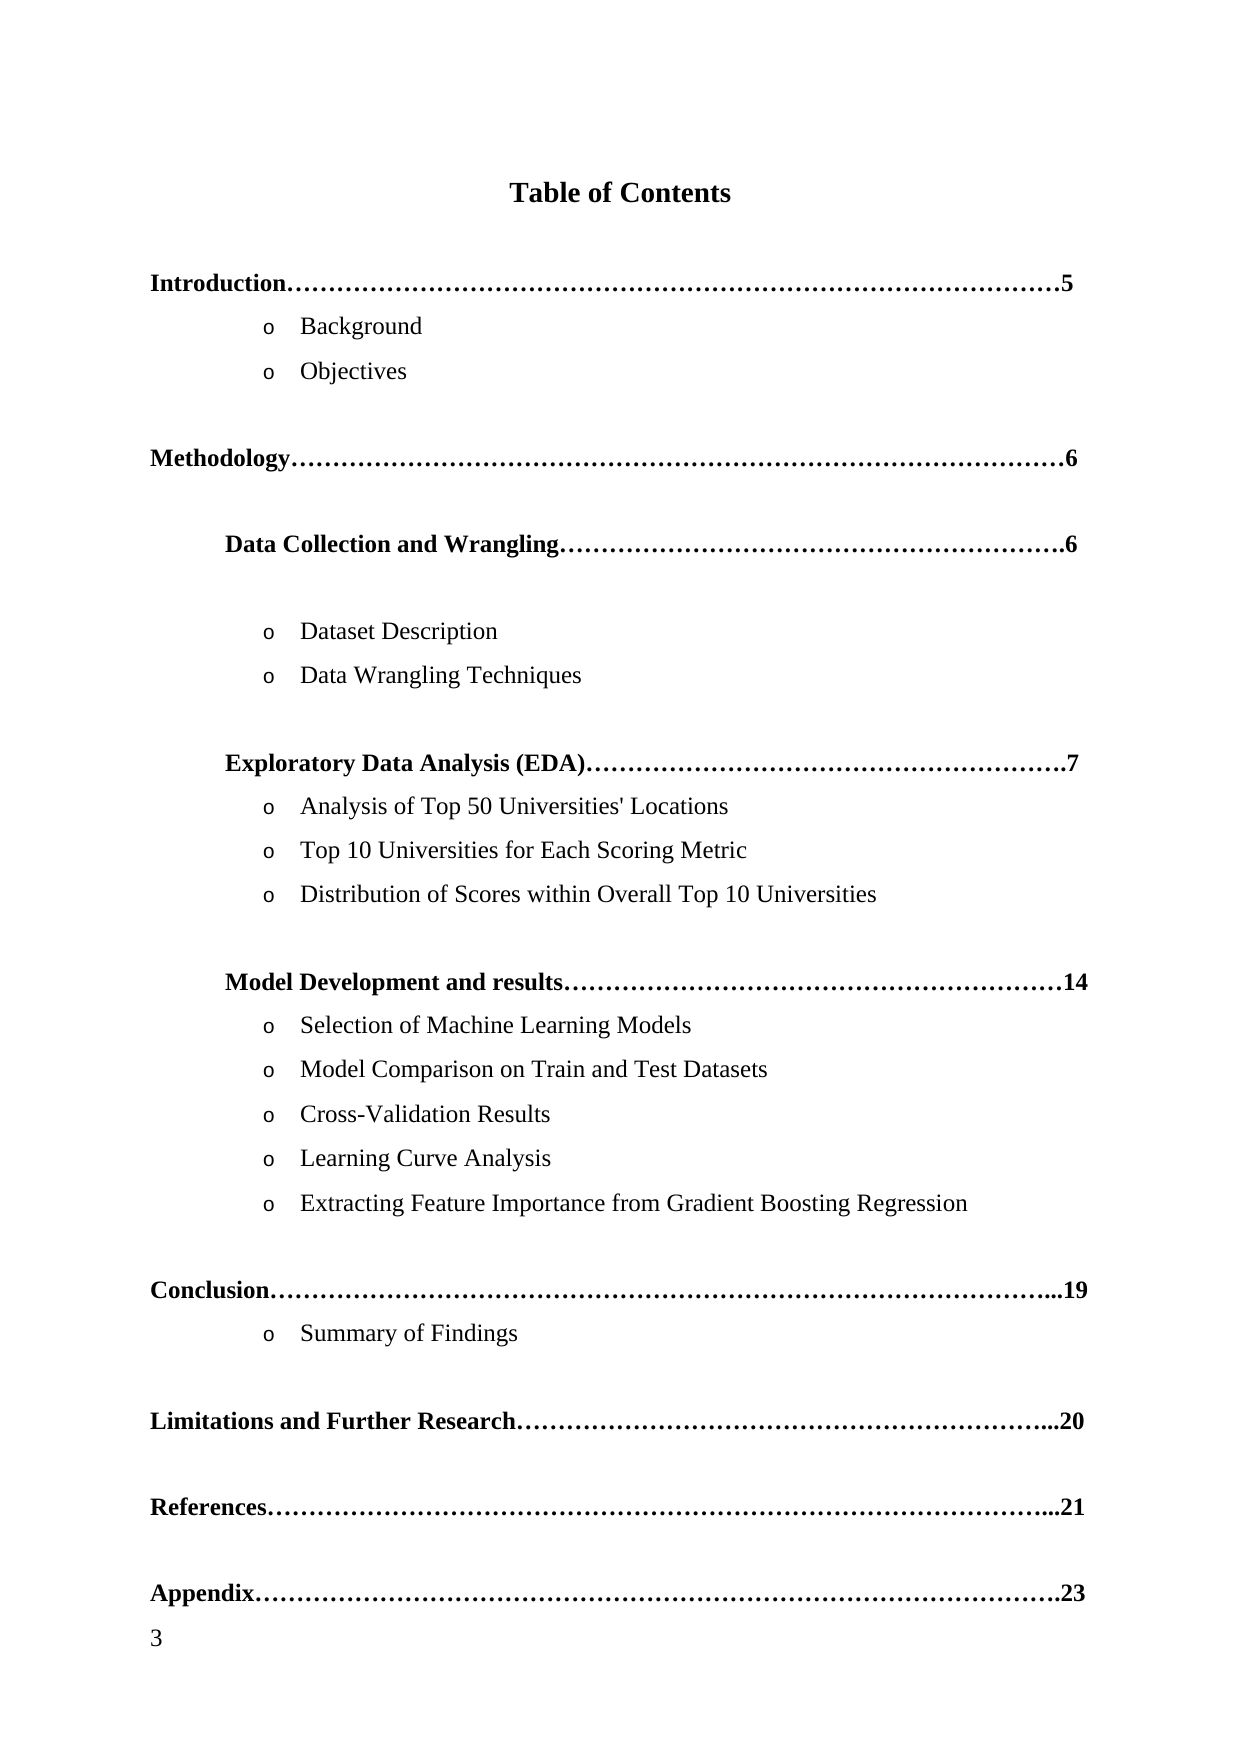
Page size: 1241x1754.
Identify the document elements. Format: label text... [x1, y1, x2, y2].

list Summary of Findings [262, 1318, 1090, 1348]
list Selection of Machine Learning Models [262, 1010, 1090, 1040]
list Learning Curve Analysis [262, 1143, 1090, 1173]
list Analysis of Top 50 Universities' Locations [262, 791, 1090, 820]
text Limitations and Further Research………………………………………………………...20 [150, 1406, 1090, 1434]
text Appendix…………………………………………………………………………………….23 [150, 1578, 1090, 1607]
list Dataset Description [262, 616, 1090, 645]
list Distribution of Scores within Overall Top 10 Universities [262, 879, 1090, 909]
text Introduction…………………………………………………………………………………5 [150, 268, 1090, 297]
text Model Development and results……………………………………………………14 [150, 967, 1090, 996]
text Data Collection and Wrangling…………………………………………………….6 [150, 529, 1090, 558]
text References…………………………………………………………………………………...21 [150, 1492, 1090, 1521]
list Model Comparison on Train and Test Datasets [262, 1054, 1090, 1084]
text Exploratory Data Analysis (EDA)………………………………………………….7 [150, 748, 1090, 776]
list Top 10 Universities for Each Scoring Metric [262, 835, 1090, 865]
list Data Wrangling Techniques [262, 660, 1090, 690]
text Conclusion…………………………………………………………………………………...19 [150, 1275, 1090, 1304]
text Table of Contents [150, 175, 1090, 208]
text Methodology…………………………………………………………………………………6 [150, 443, 1090, 472]
list Objectives [262, 356, 1090, 385]
list Cross-Validation Results [262, 1099, 1090, 1128]
list Extracting Feature Importance from Gradient Boosting Regression [262, 1188, 1090, 1217]
list Background [262, 311, 1090, 341]
